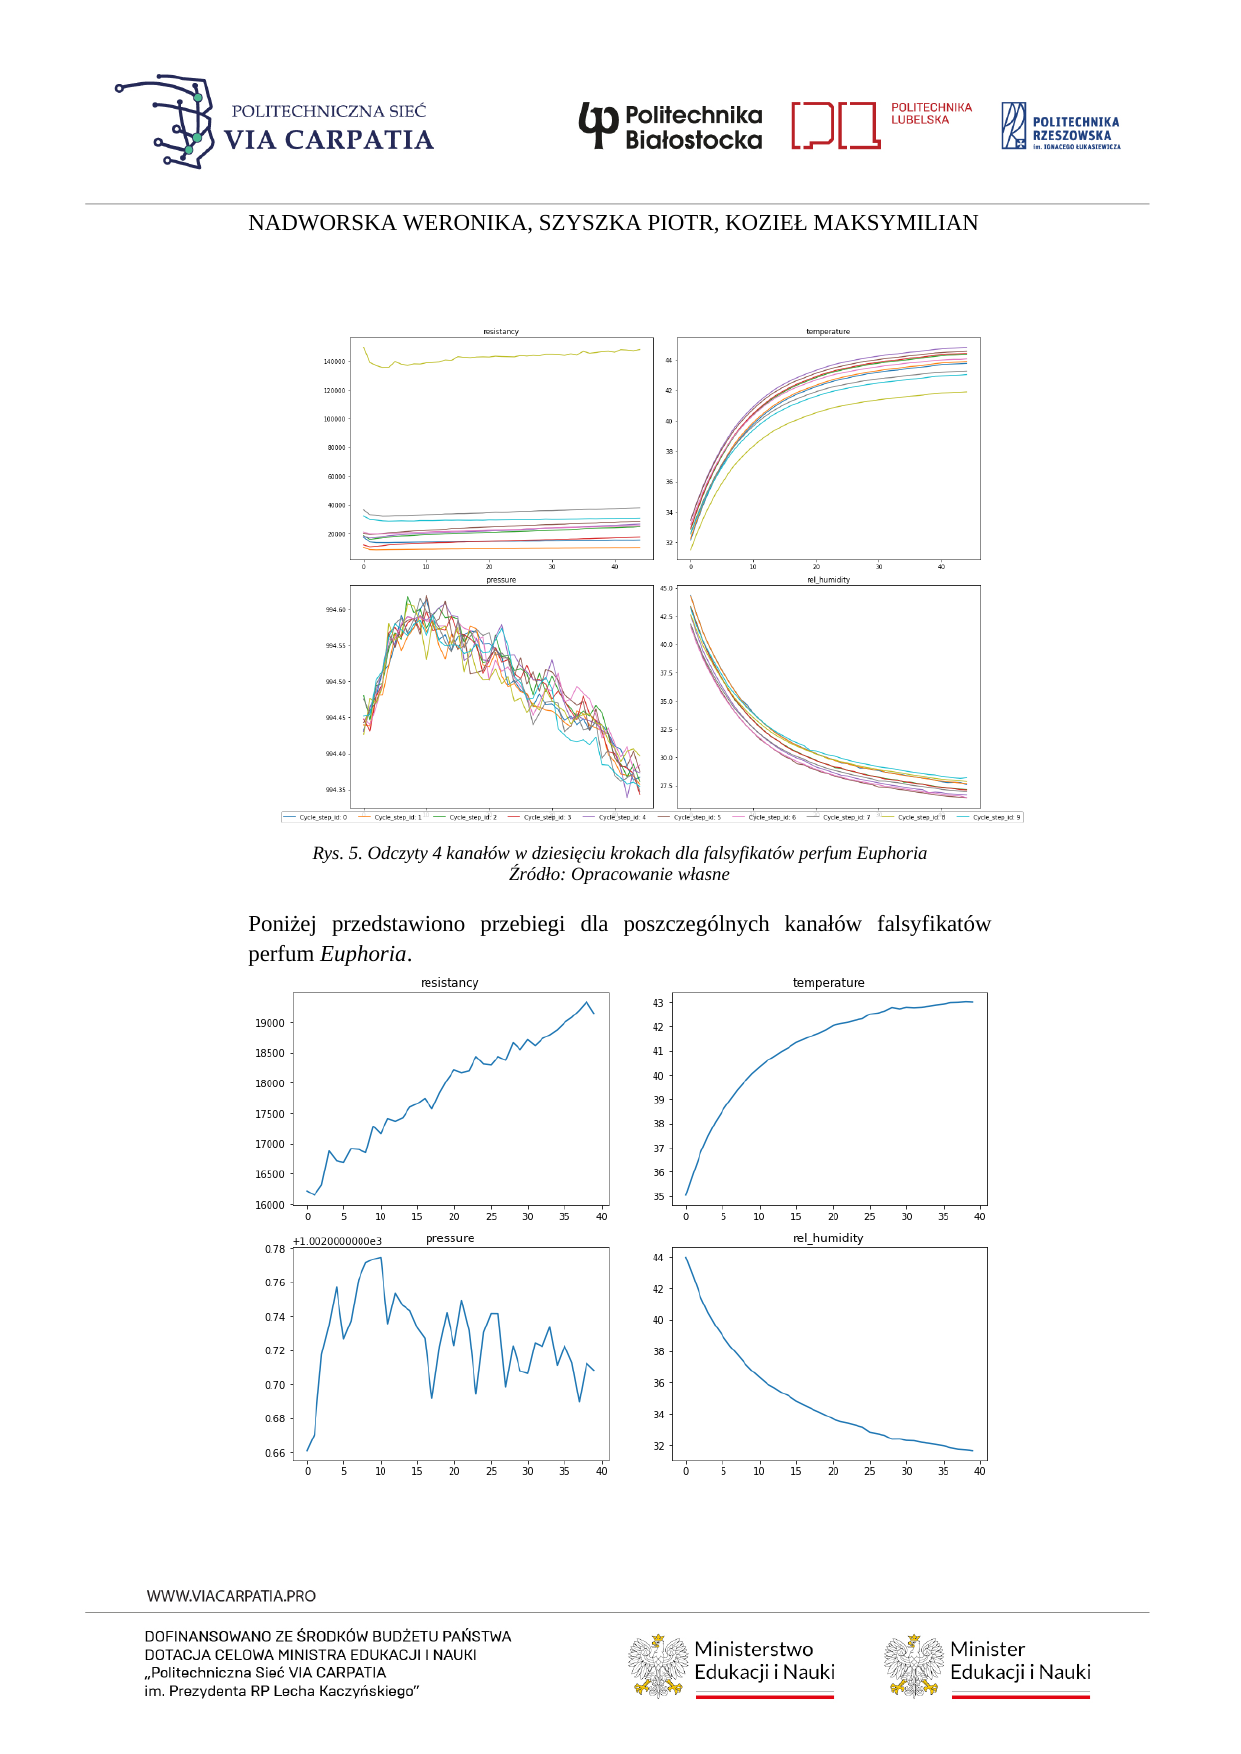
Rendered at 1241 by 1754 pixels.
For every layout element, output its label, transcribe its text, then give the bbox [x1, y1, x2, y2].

picture [0, 2, 1237, 1754]
text Poniżej przedstawiono przebiegi dla poszczególnych kanałów falsyfikatów perfum Euphoria. [248, 910, 992, 966]
text Rys. 5. Odczyty 4 kanałów w dziesięciu krokach dla falsyfikatów perfum Euphoria Źródło: Opracowanie własne [248, 842, 992, 885]
